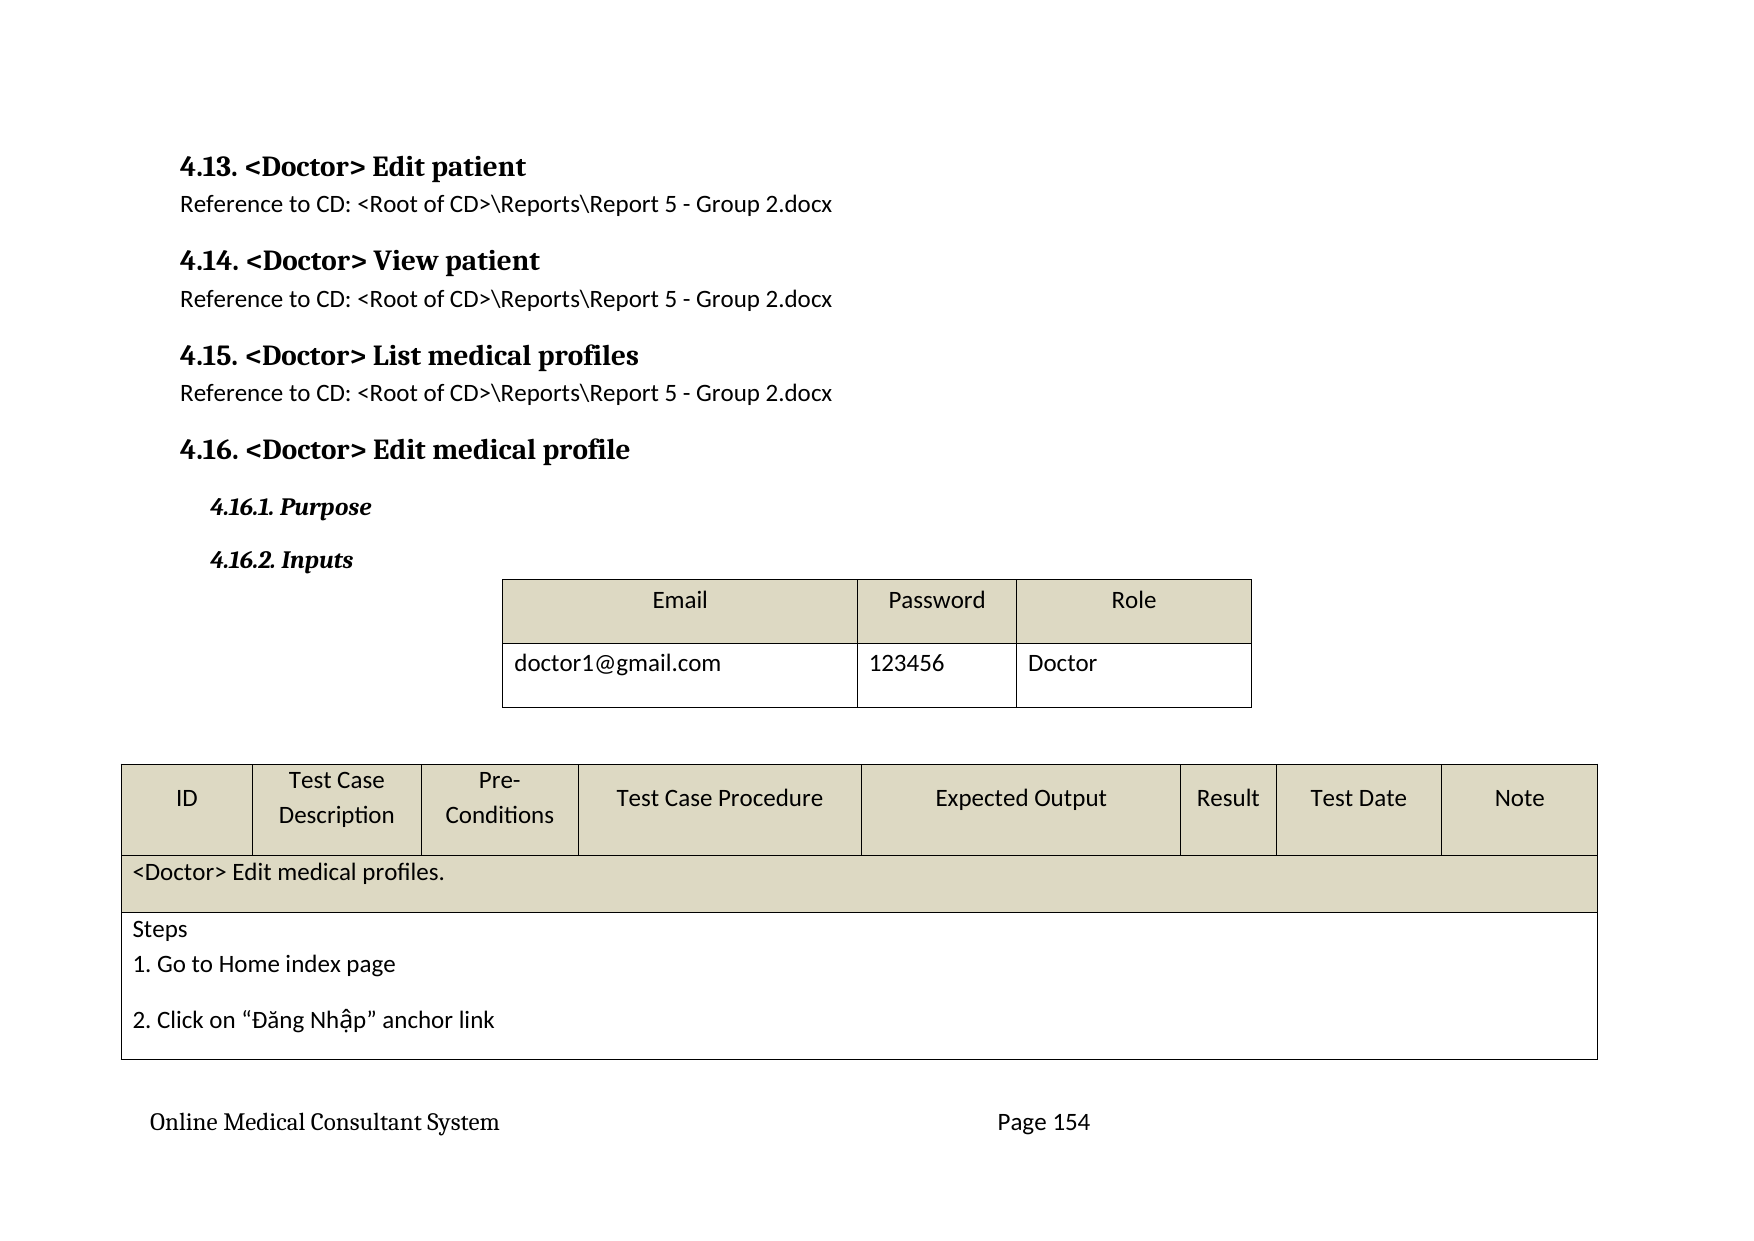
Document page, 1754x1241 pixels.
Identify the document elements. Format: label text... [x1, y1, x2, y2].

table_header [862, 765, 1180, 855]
text Reference to CD: <Root of CD>\Reports\Report 5 - Group 2.docx [180, 377, 1604, 408]
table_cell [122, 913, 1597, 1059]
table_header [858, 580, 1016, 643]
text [180, 283, 1604, 313]
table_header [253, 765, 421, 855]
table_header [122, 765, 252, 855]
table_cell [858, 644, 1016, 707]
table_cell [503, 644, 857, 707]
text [180, 188, 1604, 219]
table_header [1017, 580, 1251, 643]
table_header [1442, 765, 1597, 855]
subtitle Inputs [210, 546, 1604, 575]
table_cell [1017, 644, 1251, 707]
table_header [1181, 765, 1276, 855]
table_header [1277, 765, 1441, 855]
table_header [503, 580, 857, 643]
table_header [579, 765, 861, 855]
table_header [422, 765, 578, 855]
subtitle <Doctor> List medical profiles [180, 339, 1604, 372]
subtitle <Doctor> Edit patient [180, 150, 1604, 183]
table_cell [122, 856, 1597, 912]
subtitle Purpose [210, 492, 1604, 521]
subtitle <Doctor> Edit medical profile [180, 433, 1604, 467]
subtitle <Doctor> View patient [180, 244, 1604, 278]
